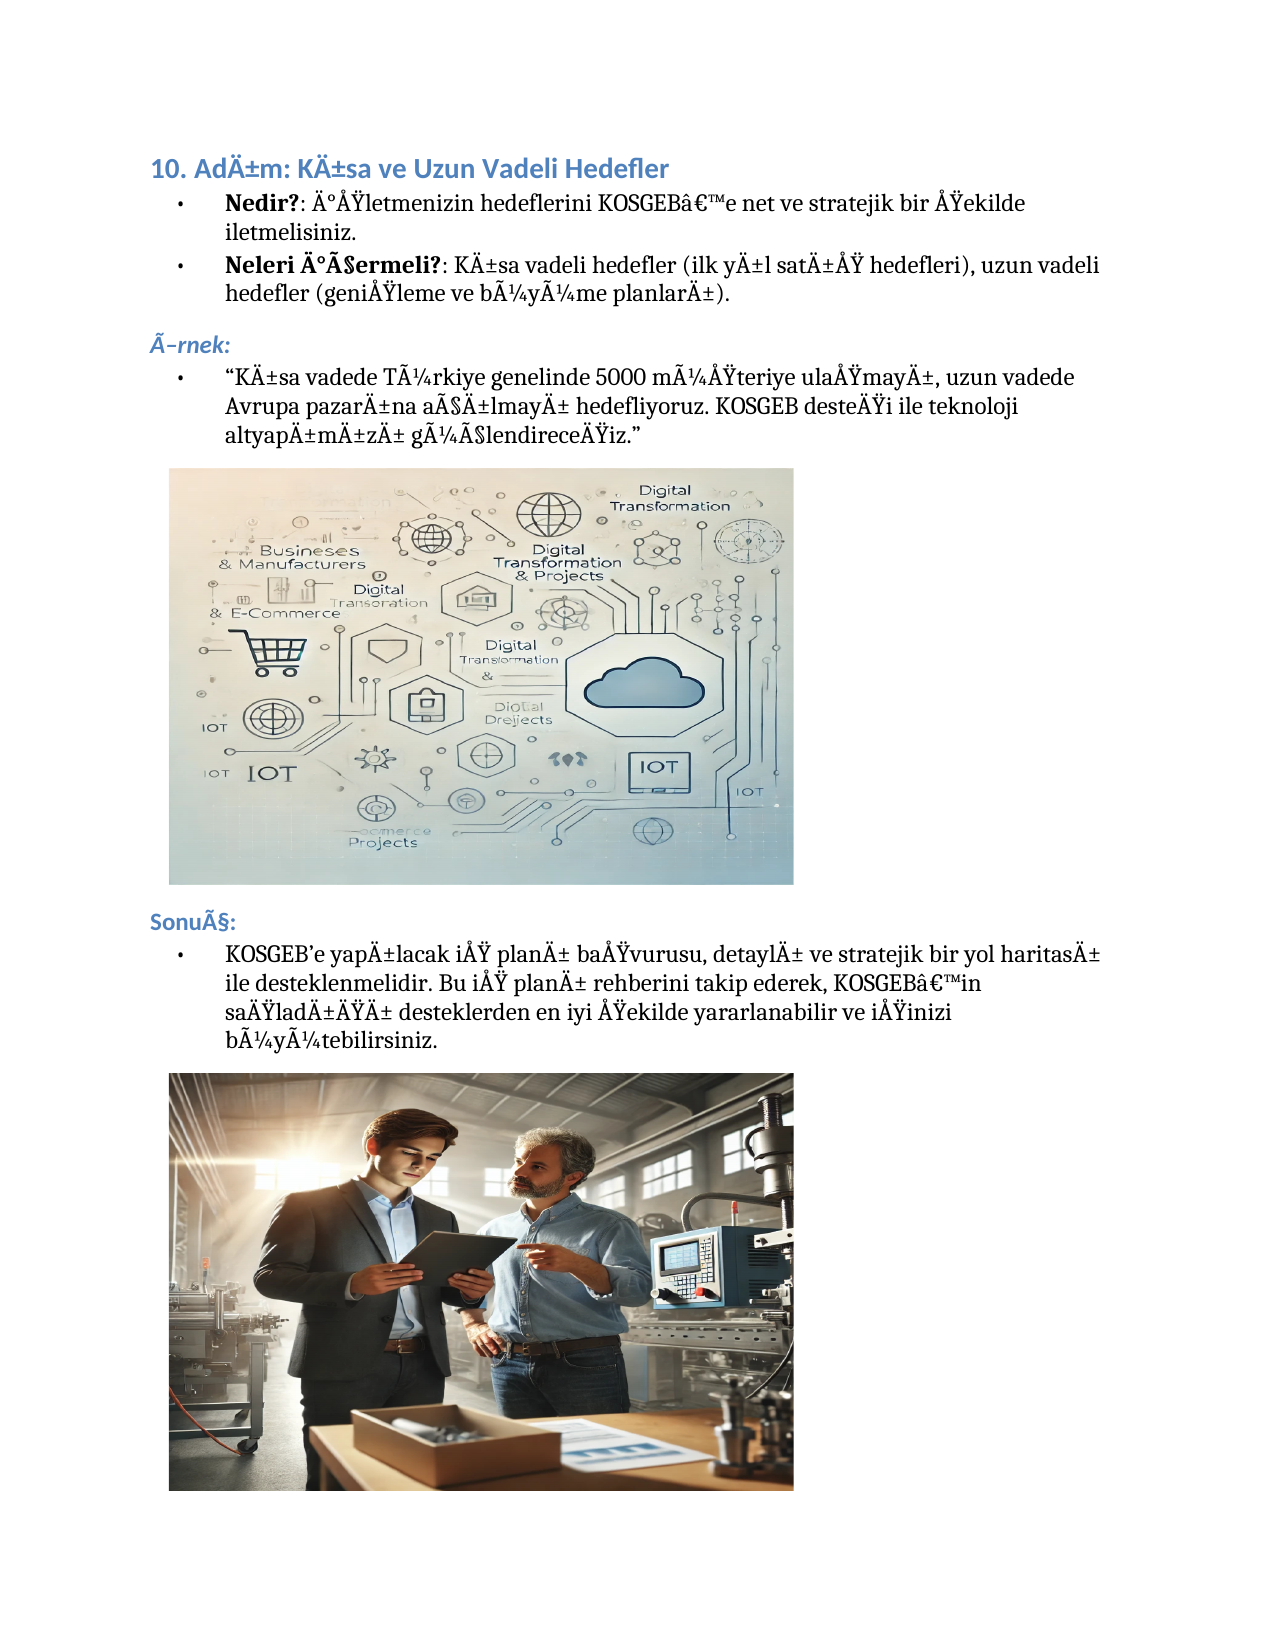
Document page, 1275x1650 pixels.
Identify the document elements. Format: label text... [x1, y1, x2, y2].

list KOSGEB’e yapÄ±lacak iÅŸ planÄ± baÅŸvurusu, detaylÄ± ve stratejik bir yol haritasÄ± ile desteklenmelidir. Bu iÅŸ planÄ± rehberini takip ederek, KOSGEBâ€™in saÄŸladÄ±ÄŸÄ± desteklerden en iyi ÅŸekilde yararlanabilir ve iÅŸinizi bÃ¼yÃ¼tebilirsiniz. [175, 940, 1125, 1055]
list Neleri Ä°Ã§ermeli?: KÄ±sa vadeli hedefler (ilk yÄ±l satÄ±ÅŸ hedefleri), uzun vadeli hedefler (geniÅŸleme ve bÃ¼yÃ¼me planlarÄ±). [175, 251, 1125, 308]
picture [168, 1073, 794, 1491]
subtitle 10. AdÄ±m: KÄ±sa ve Uzun Vadeli Hedefler [150, 150, 1125, 186]
subtitle SonuÃ§: [150, 906, 1125, 936]
list “KÄ±sa vadede TÃ¼rkiye genelinde 5000 mÃ¼ÅŸteriye ulaÅŸmayÄ±, uzun vadede Avrupa pazarÄ±na aÃ§Ä±lmayÄ± hedefliyoruz. KOSGEB desteÄŸi ile teknoloji altyapÄ±mÄ±zÄ± gÃ¼Ã§lendireceÄŸiz.” [175, 363, 1125, 449]
subtitle Ã–rnek: [150, 329, 1125, 359]
picture [168, 468, 794, 885]
list Nedir?: Ä°ÅŸletmenizin hedeflerini KOSGEBâ€™e net ve stratejik bir ÅŸekilde iletmelisiniz. [175, 189, 1125, 247]
